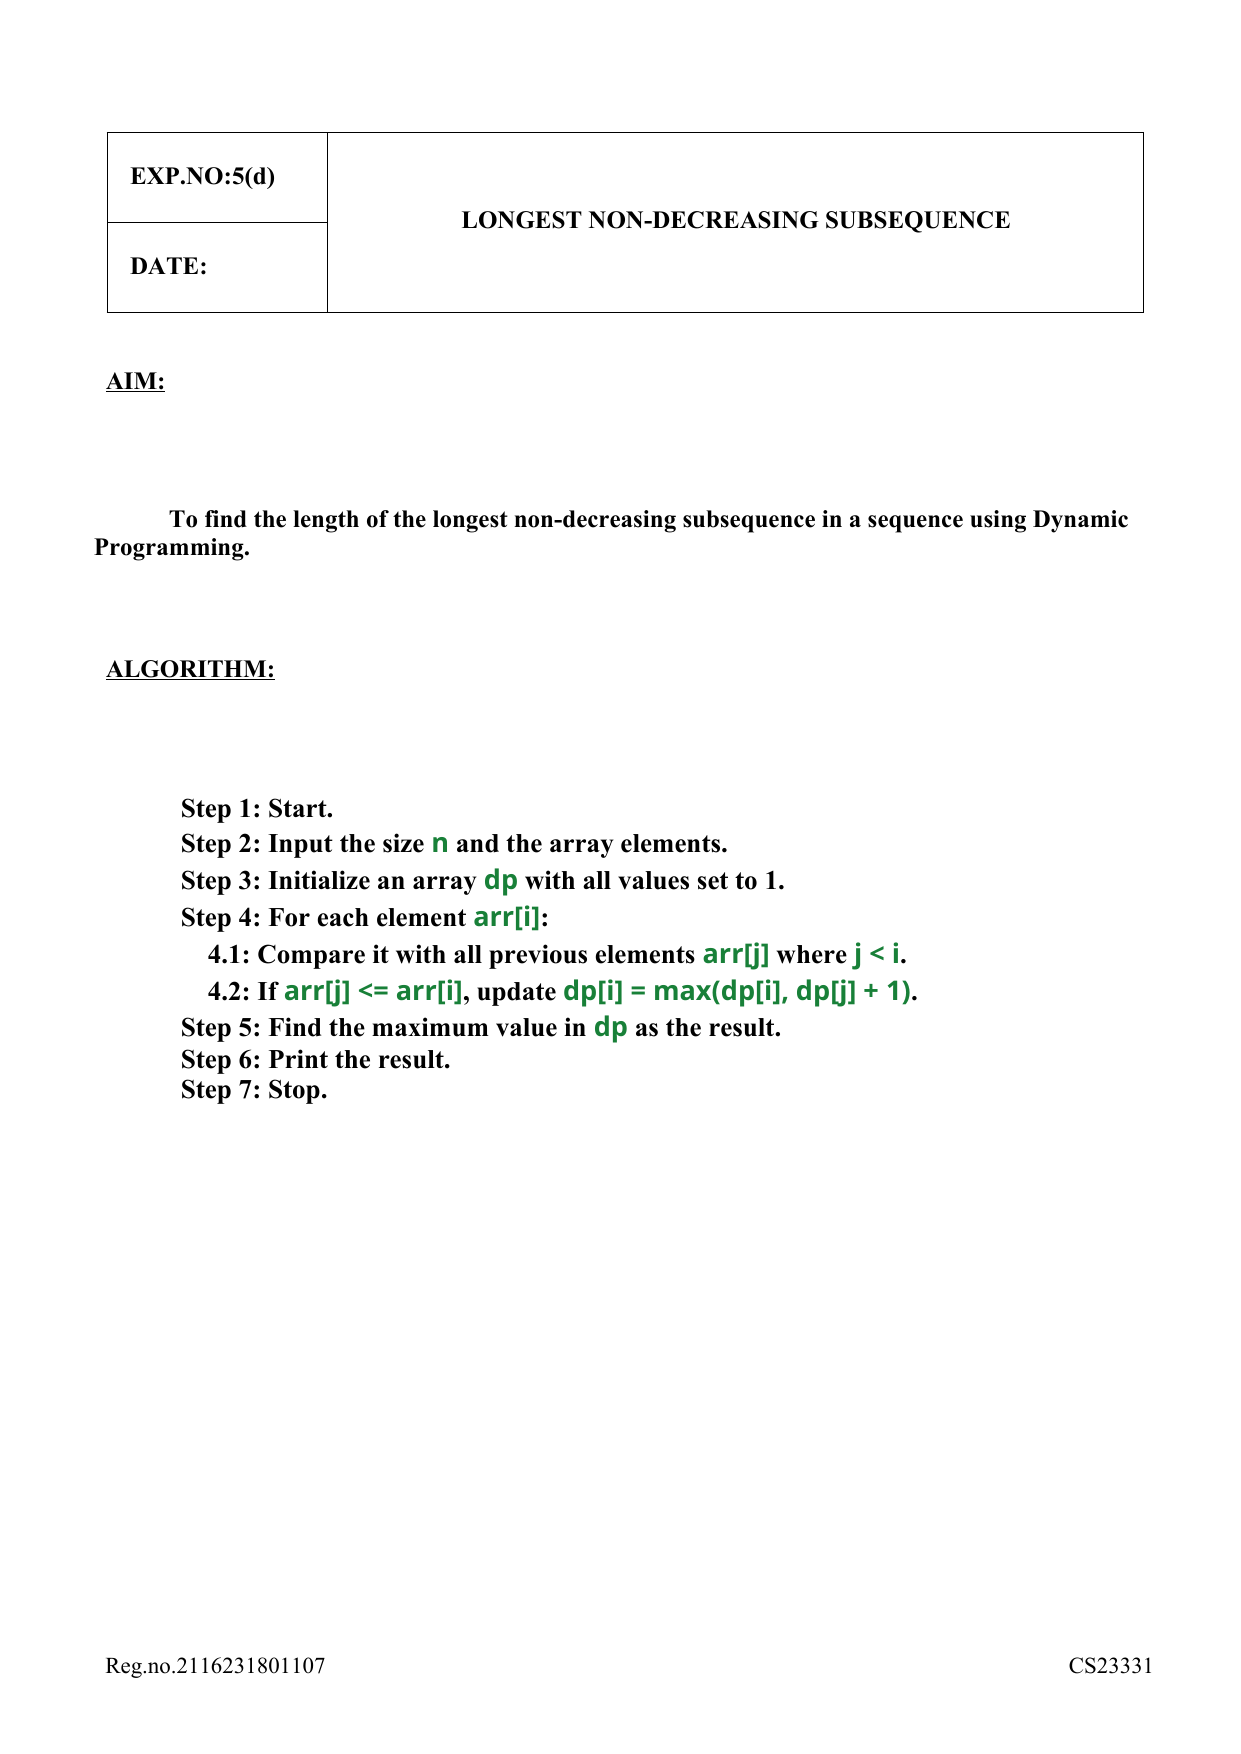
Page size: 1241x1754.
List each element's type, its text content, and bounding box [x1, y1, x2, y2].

table_header LONGEST NON-DECREASING SUBSEQUENCE [328, 133, 1143, 312]
text Step 4: For each element arr[i]: [181, 897, 1155, 934]
text Step 7: Stop. [181, 1075, 1155, 1105]
text Step 1: Start. [181, 793, 1155, 823]
text To find the length of the longest non-decreasing subsequence in a sequence using Dynamic Programming. [94, 506, 1155, 561]
text 4.1: Compare it with all previous elements arr[j] where j < i. [181, 934, 1155, 971]
text Step 3: Initialize an array dp with all values set to 1. [181, 860, 1155, 897]
text Step 5: Find the maximum value in dp as the result. [181, 1008, 1155, 1045]
text Step 6: Print the result. [181, 1045, 1155, 1075]
text 4.2: If arr[j] <= arr[i], update dp[i] = max(dp[i], dp[j] + 1). [181, 971, 1155, 1008]
table_header EXP.NO:5(d) [108, 133, 327, 222]
text AIM: [106, 367, 1155, 395]
table_cell DATE: [108, 223, 327, 312]
text Step 2: Input the size n and the array elements. [181, 823, 1155, 860]
text ALGORITHM: [106, 655, 1155, 683]
